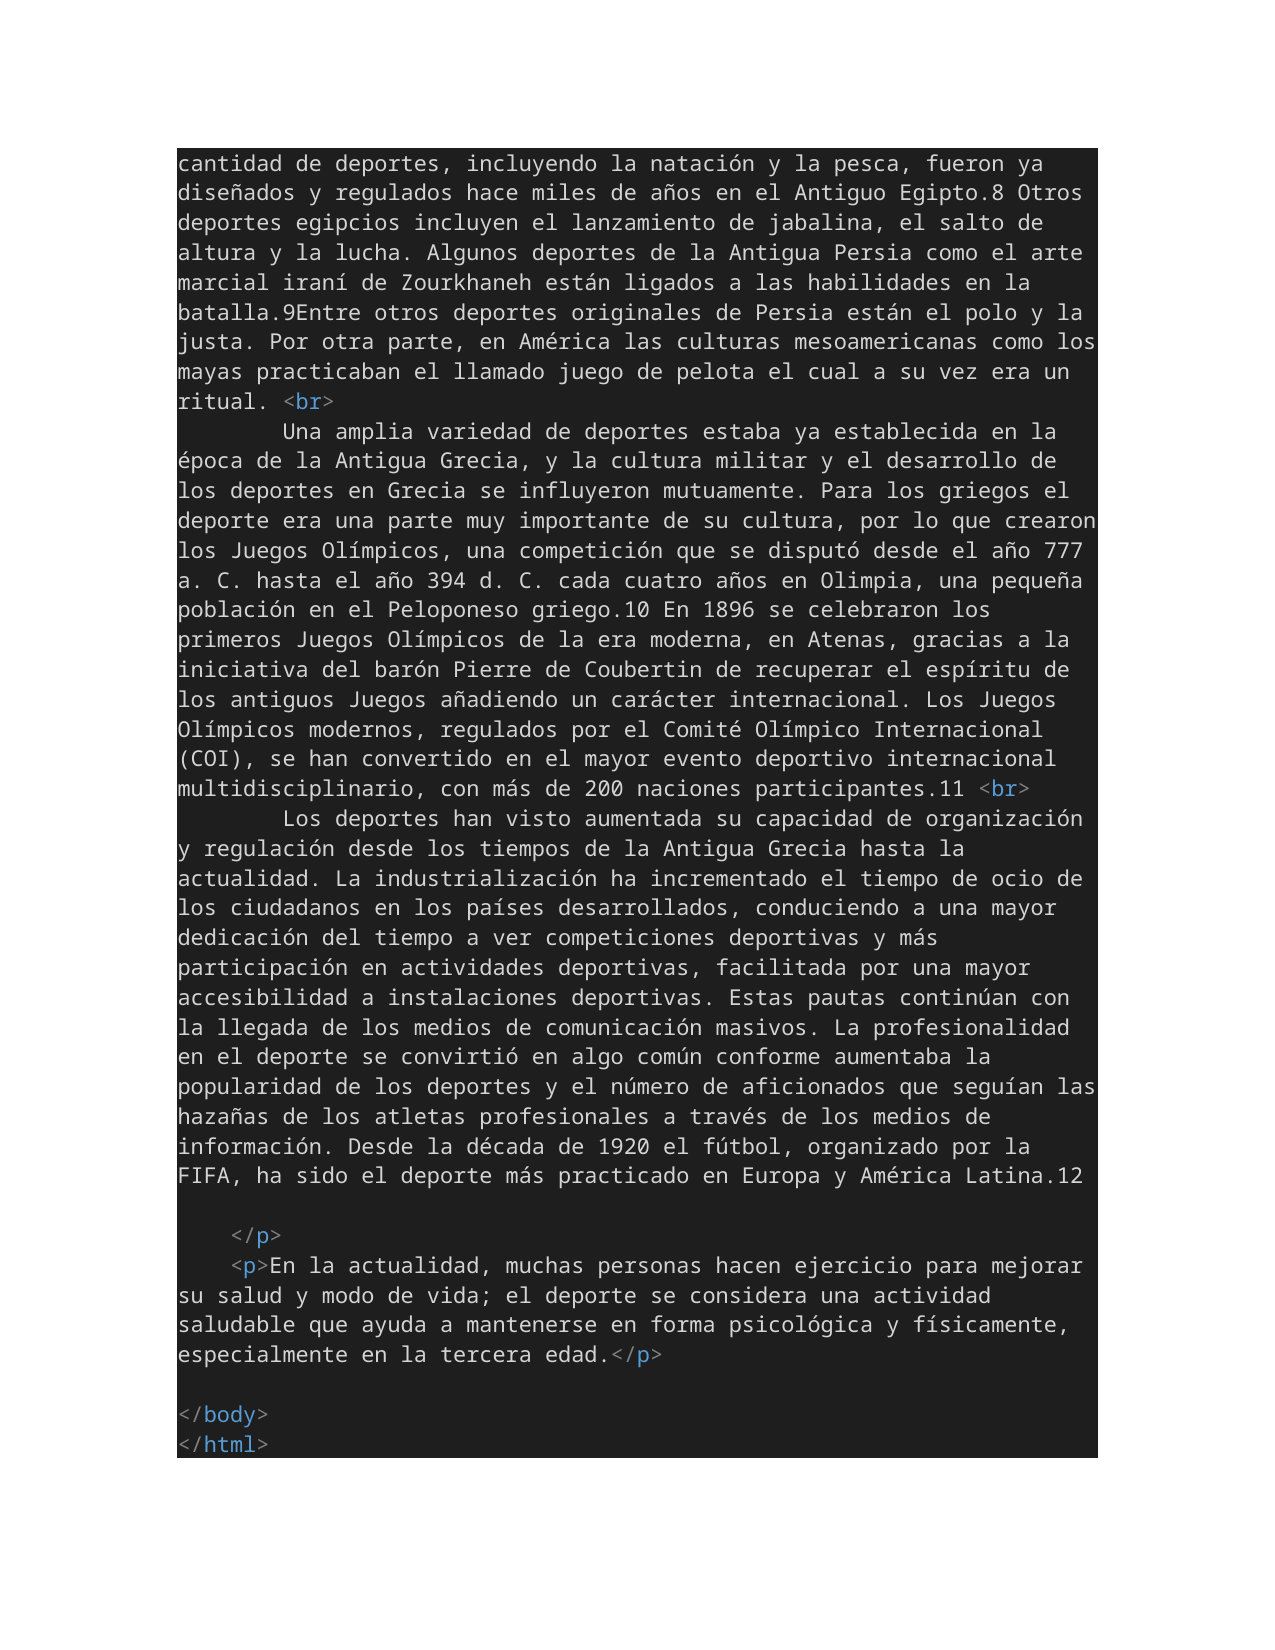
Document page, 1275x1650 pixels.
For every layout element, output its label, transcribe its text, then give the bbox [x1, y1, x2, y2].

text </p> [177, 1220, 1098, 1250]
text Los deportes han visto aumentada su capacidad de organización y regulación desde los tiempos de la Antigua Grecia hasta la actualidad. La industrialización ha incrementado el tiempo de ocio de los ciudadanos en los países desarrollados, conduciendo a una mayor dedicación del tiempo a ver competiciones deportivas y más participación en actividades deportivas, facilitada por una mayor accesibilidad a instalaciones deportivas. Estas pautas continúan con la llegada de los medios de comunicación masivos. La profesionalidad en el deporte se convirtió en algo común conforme aumentaba la popularidad de los deportes y el número de aficionados que seguían las hazañas de los atletas profesionales a través de los medios de información. Desde la década de 1920 el fútbol, organizado por la FIFA, ha sido el deporte más practicado en Europa y América Latina.12​ [177, 803, 1098, 1190]
text Una amplia variedad de deportes estaba ya establecida en la época de la Antigua Grecia, y la cultura militar y el desarrollo de los deportes en Grecia se influyeron mutuamente. Para los griegos el deporte era una parte muy importante de su cultura, por lo que crearon los Juegos Olímpicos, una competición que se disputó desde el año 777 a. C. hasta el año 394 d. C. cada cuatro años en Olimpia, una pequeña población en el Peloponeso griego.10​ En 1896 se celebraron los primeros Juegos Olímpicos de la era moderna, en Atenas, gracias a la iniciativa del barón Pierre de Coubertin de recuperar el espíritu de los antiguos Juegos añadiendo un carácter internacional. Los Juegos Olímpicos modernos, regulados por el Comité Olímpico Internacional (COI), se han convertido en el mayor evento deportivo internacional multidisciplinario, con más de 200 naciones participantes.11​ <br> [177, 416, 1098, 803]
text <p>En la actualidad, muchas personas hacen ejercicio para mejorar su salud y modo de vida; el deporte se considera una actividad saludable que ayuda a mantenerse en forma psicológica y físicamente, especialmente en la tercera edad.</p> [177, 1250, 1098, 1369]
text </body> [177, 1399, 1098, 1429]
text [177, 148, 1098, 416]
text </html> [177, 1429, 1098, 1458]
